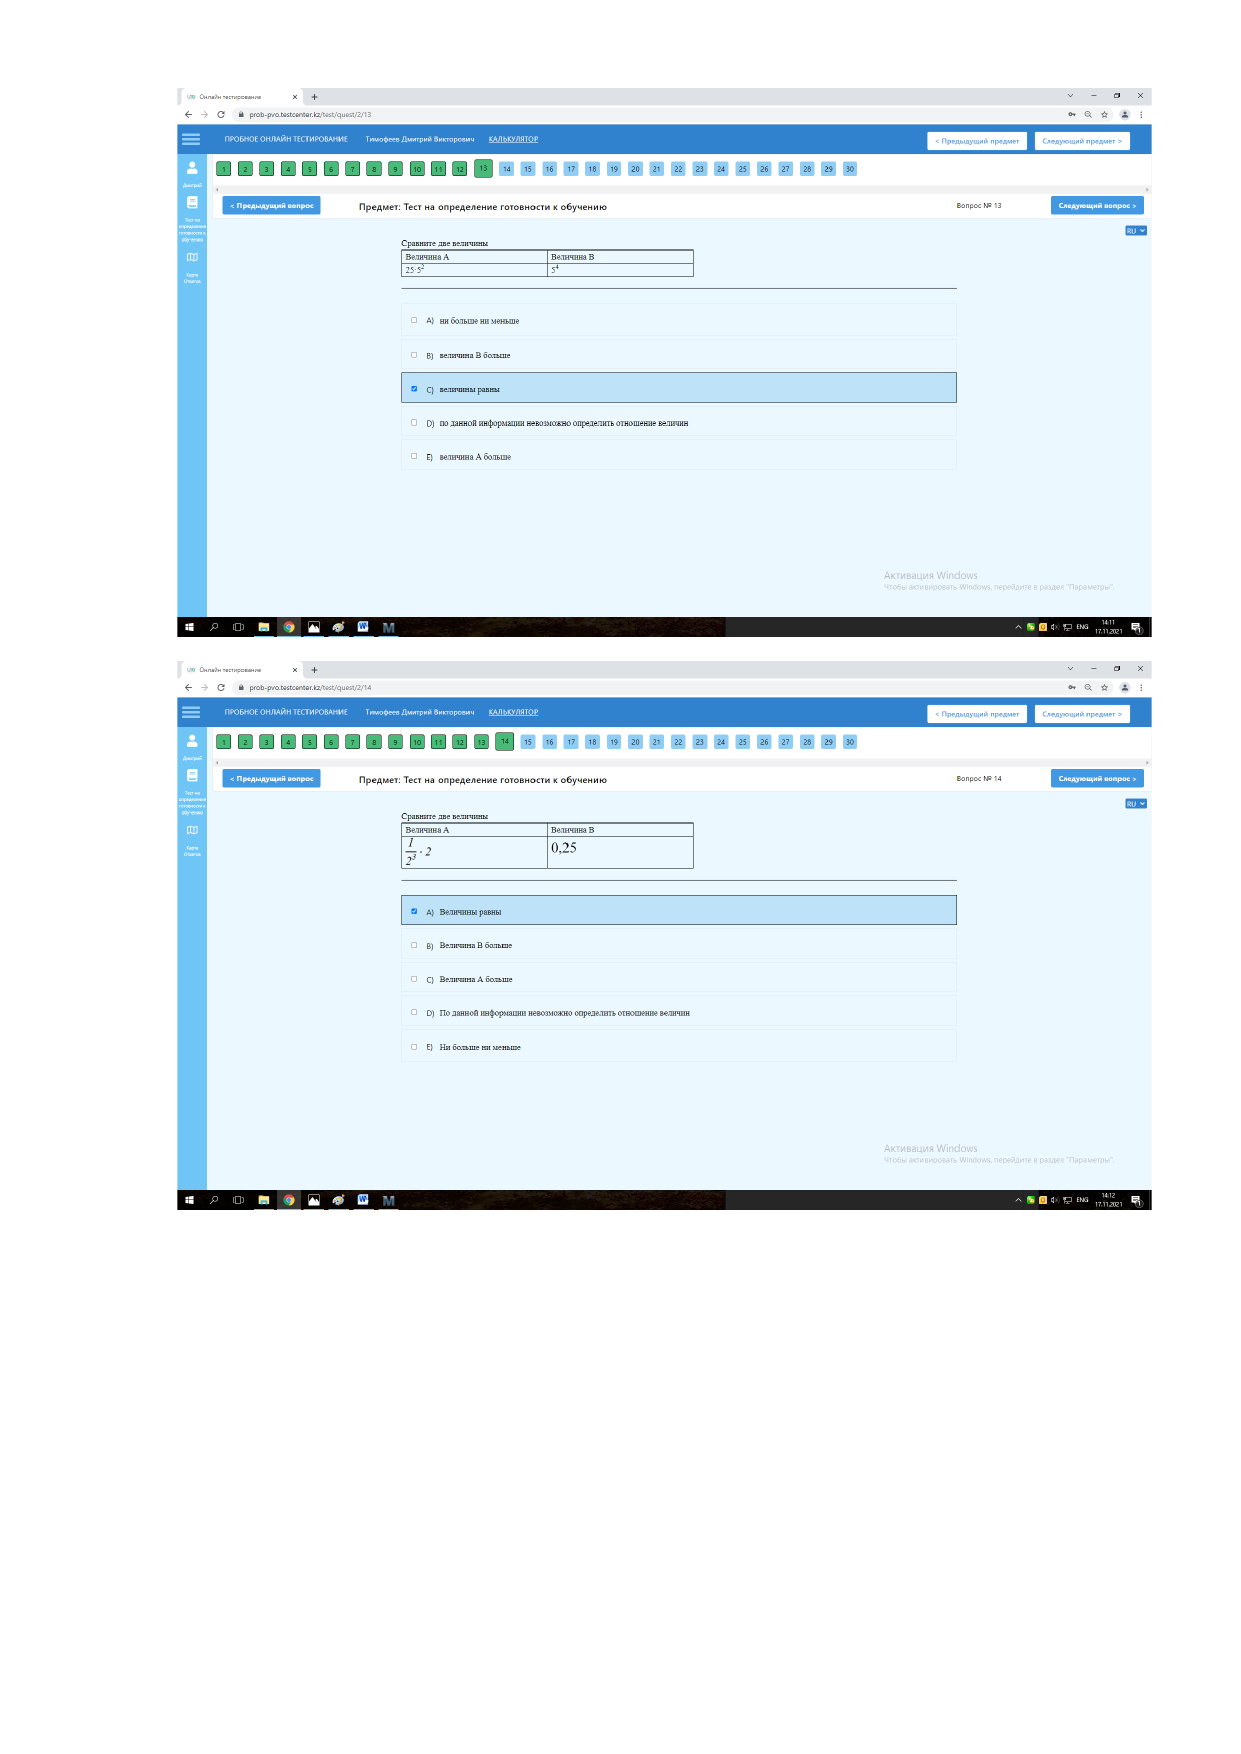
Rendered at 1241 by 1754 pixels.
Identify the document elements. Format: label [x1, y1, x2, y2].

picture [177, 661, 1152, 1210]
picture [177, 88, 1152, 637]
